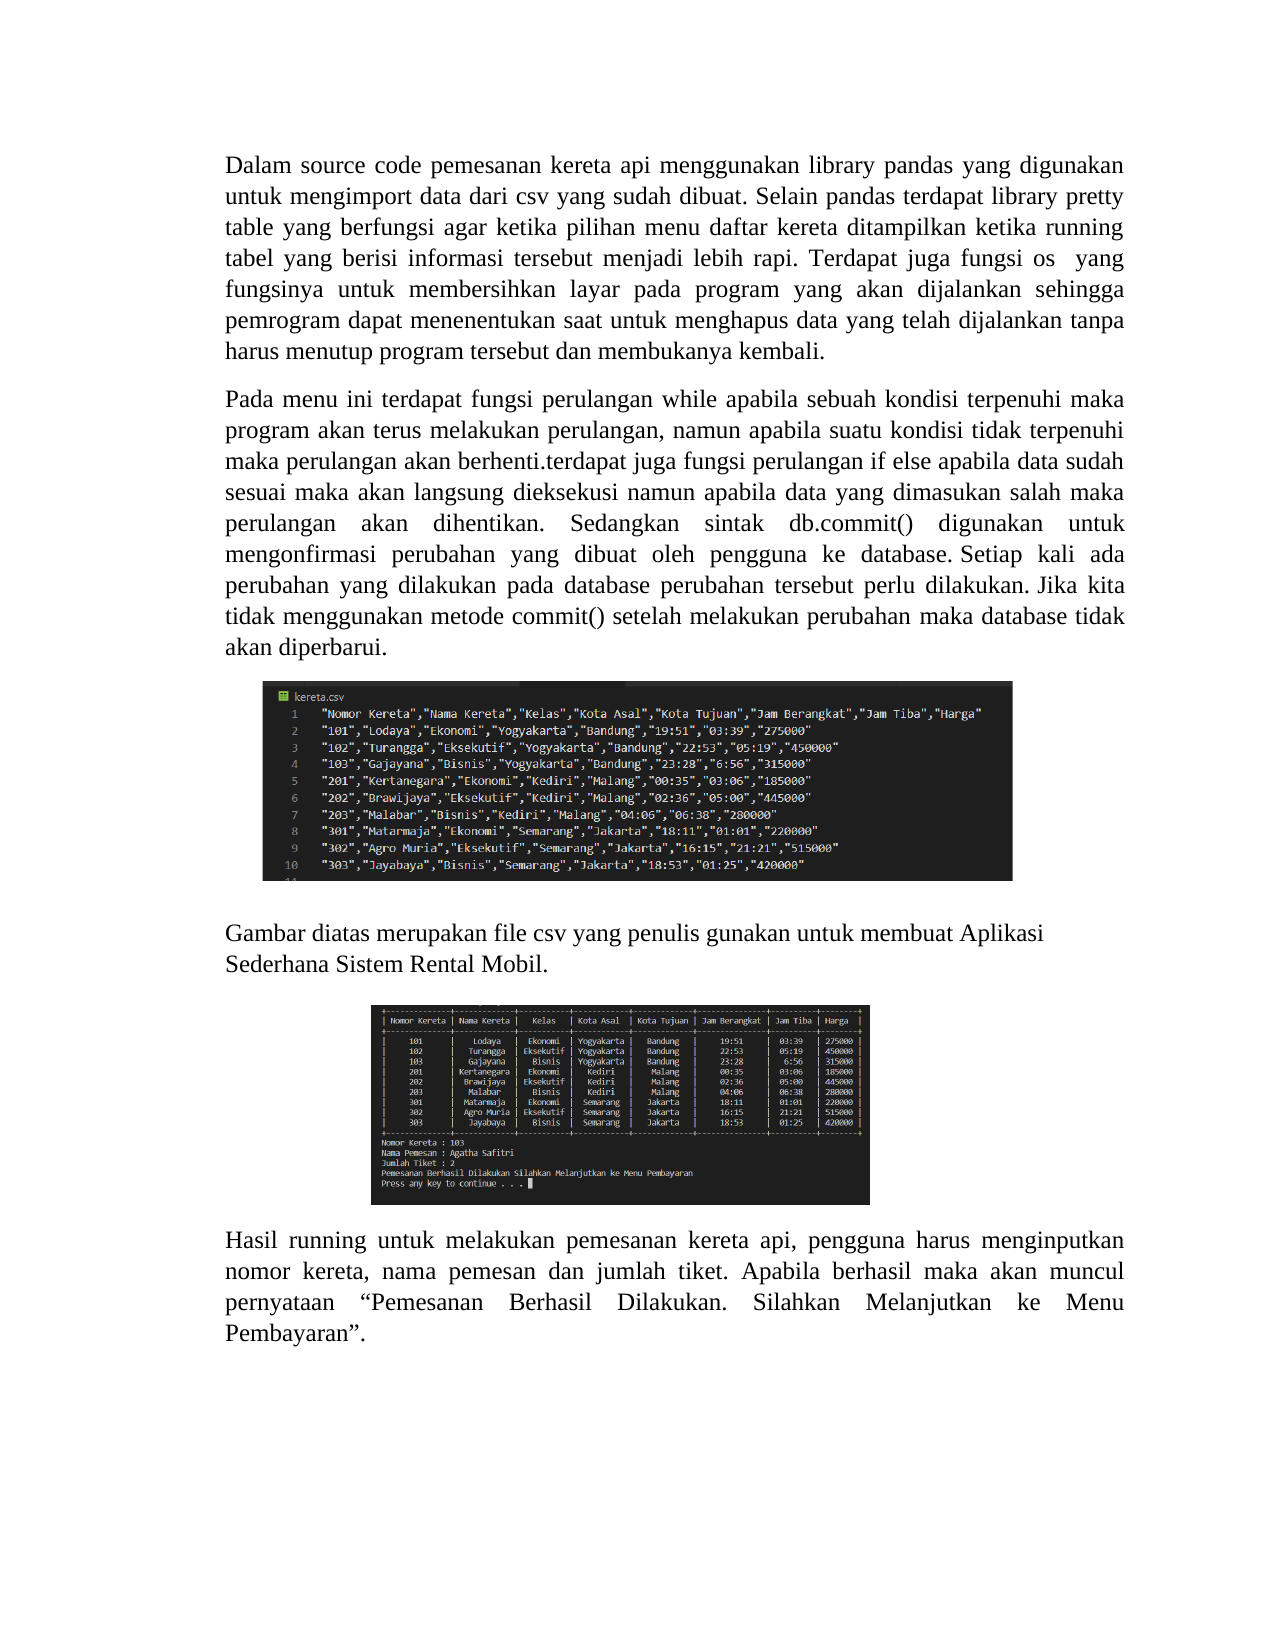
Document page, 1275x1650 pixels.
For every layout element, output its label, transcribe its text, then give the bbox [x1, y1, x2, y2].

text Pada menu ini terdapat fungsi perulangan while apabila sebuah kondisi terpenuhi maka program akan terus melakukan perulangan, namun apabila suatu kondisi tidak terpenuhi maka perulangan akan berhenti.terdapat juga fungsi perulangan if else apabila data sudah sesuai maka akan langsung dieksekusi namun apabila data yang dimasukan salah maka perulangan akan dihentikan. Sedangkan sintak db.commit() digunakan untuk mengonfirmasi perubahan yang dibuat oleh pengguna ke database. Setiap kali ada perubahan yang dilakukan pada database perubahan tersebut perlu dilakukan. Jika kita tidak menggunakan metode commit() setelah melakukan perubahan maka database tidak akan diperbarui. [225, 384, 1125, 539]
text Hasil running untuk melakukan pemesanan kereta api, pengguna harus menginputkan nomor kereta, nama pemesan dan jumlah tiket. Apabila berhasil maka akan muncul pernyataan “Pemesanan Berhasil Dilakukan. Silahkan Melanjutkan ke Menu Pembayaran”. [225, 1225, 1125, 1347]
text Dalam source code pemesanan kereta api menggunakan library pandas yang digunakan untuk mengimport data dari csv yang sudah dibuat. Selain pandas terdapat library pretty table yang berfungsi agar ketika pilihan menu daftar kereta ditampilkan ketika running tabel yang berisi informasi tersebut menjadi lebih rapi. Terdapat juga fungsi os yang fungsinya untuk membersihkan layar pada program yang akan dijalankan sehingga pemrogram dapat menenentukan saat untuk menghapus data yang telah dijalankan tanpa harus menutup program tersebut dan membukanya kembali. [225, 150, 1125, 305]
picture [371, 1005, 870, 1205]
picture [262, 681, 1013, 881]
text Gambar diatas merupakan file csv yang penulis gunakan untuk membuat Aplikasi Sederhana Sistem Rental Mobil. [225, 918, 1125, 978]
